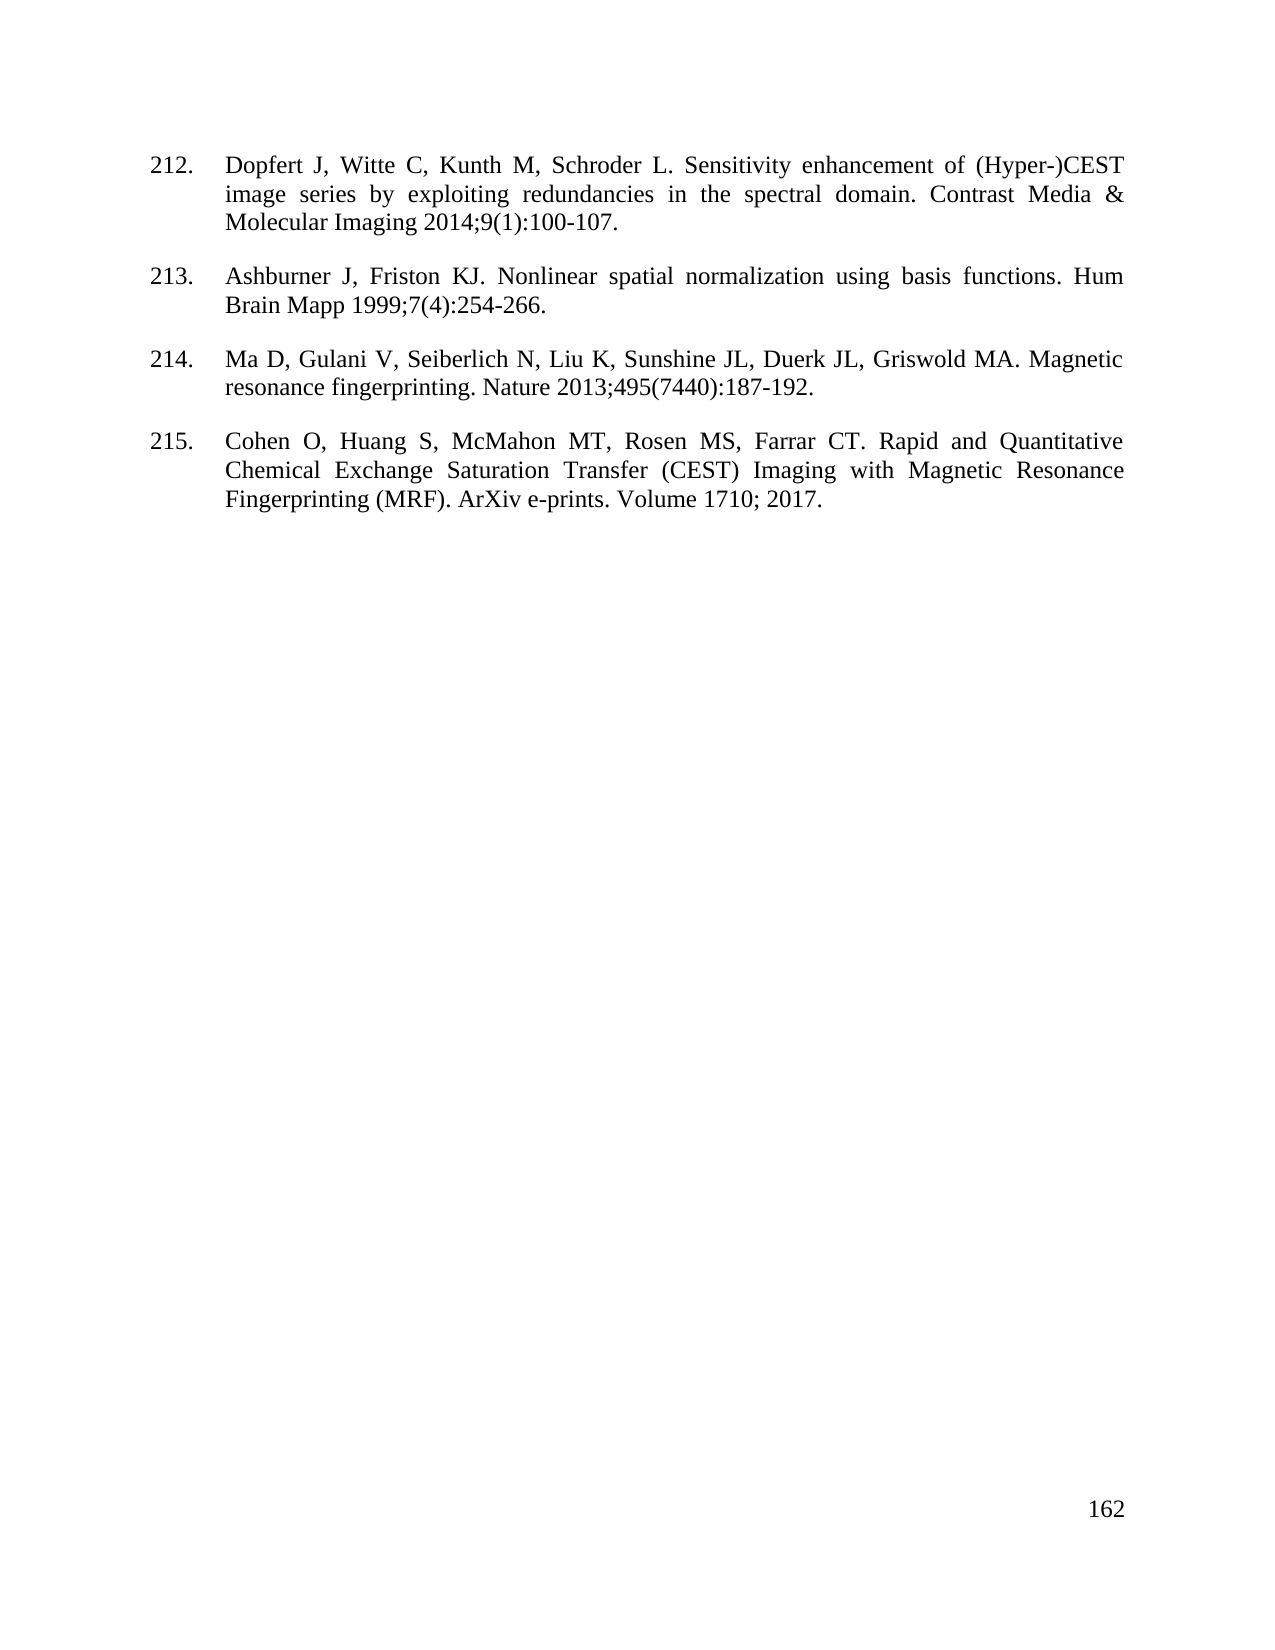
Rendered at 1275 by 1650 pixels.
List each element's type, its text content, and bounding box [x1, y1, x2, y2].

text 214. Ma D, Gulani V, Seiberlich N, Liu K, Sunshine JL, Duerk JL, Griswold MA. Magnetic resonance fingerprinting. Nature 2013;495(7440):187-192. [150, 344, 1125, 401]
text 215. Cohen O, Huang S, McMahon MT, Rosen MS, Farrar CT. Rapid and Quantitative Chemical Exchange Saturation Transfer (CEST) Imaging with Magnetic Resonance Fingerprinting (MRF). ArXiv e-prints. Volume 1710; 2017. [150, 426, 1125, 512]
text 212. Dopfert J, Witte C, Kunth M, Schroder L. Sensitivity enhancement of (Hyper-)CEST image series by exploiting redundancies in the spectral domain. Contrast Media & Molecular Imaging 2014;9(1):100-107. [150, 150, 1125, 236]
text 213. Ashburner J, Friston KJ. Nonlinear spatial normalization using basis functions. Hum Brain Mapp 1999;7(4):254-266. [150, 261, 1125, 319]
